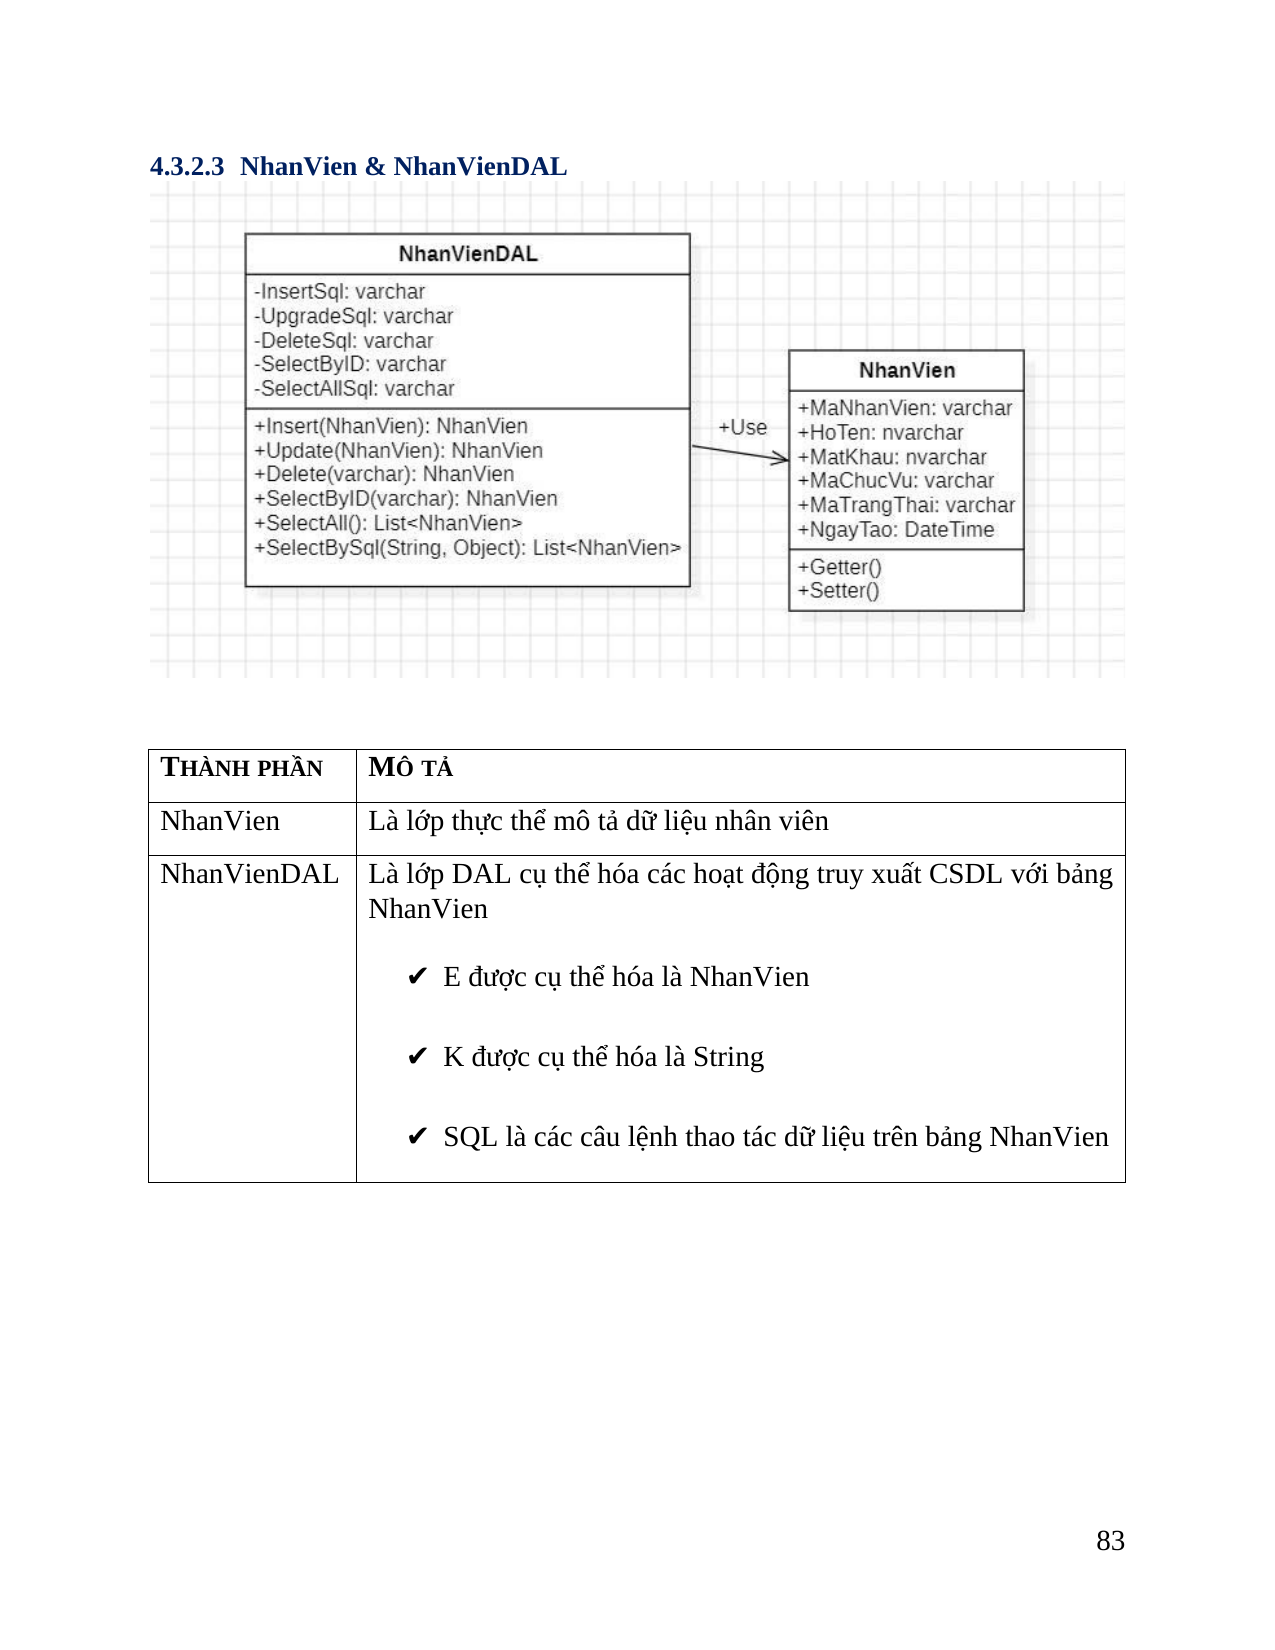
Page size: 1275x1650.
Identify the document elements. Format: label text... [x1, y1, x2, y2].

table_cell Là lớp DAL cụ thể hóa các hoạt động truy xuất CSDL với bảng NhanVien E được cụ thể hóa là NhanVien K được cụ thể hóa là String SQL là các câu lệnh thao tác dữ liệu trên bảng NhanVien [357, 856, 1125, 1182]
table_cell Là lớp thực thể mô tả dữ liệu nhân viên [357, 803, 1125, 855]
subtitle NhanVien & NhanVienDAL [150, 150, 1125, 181]
table_header Thành phần [149, 750, 356, 802]
picture [150, 181, 1125, 678]
table_cell NhanVienDAL [149, 856, 356, 1182]
table_header Mô tả [357, 750, 1125, 802]
table_cell NhanVien [149, 803, 356, 855]
